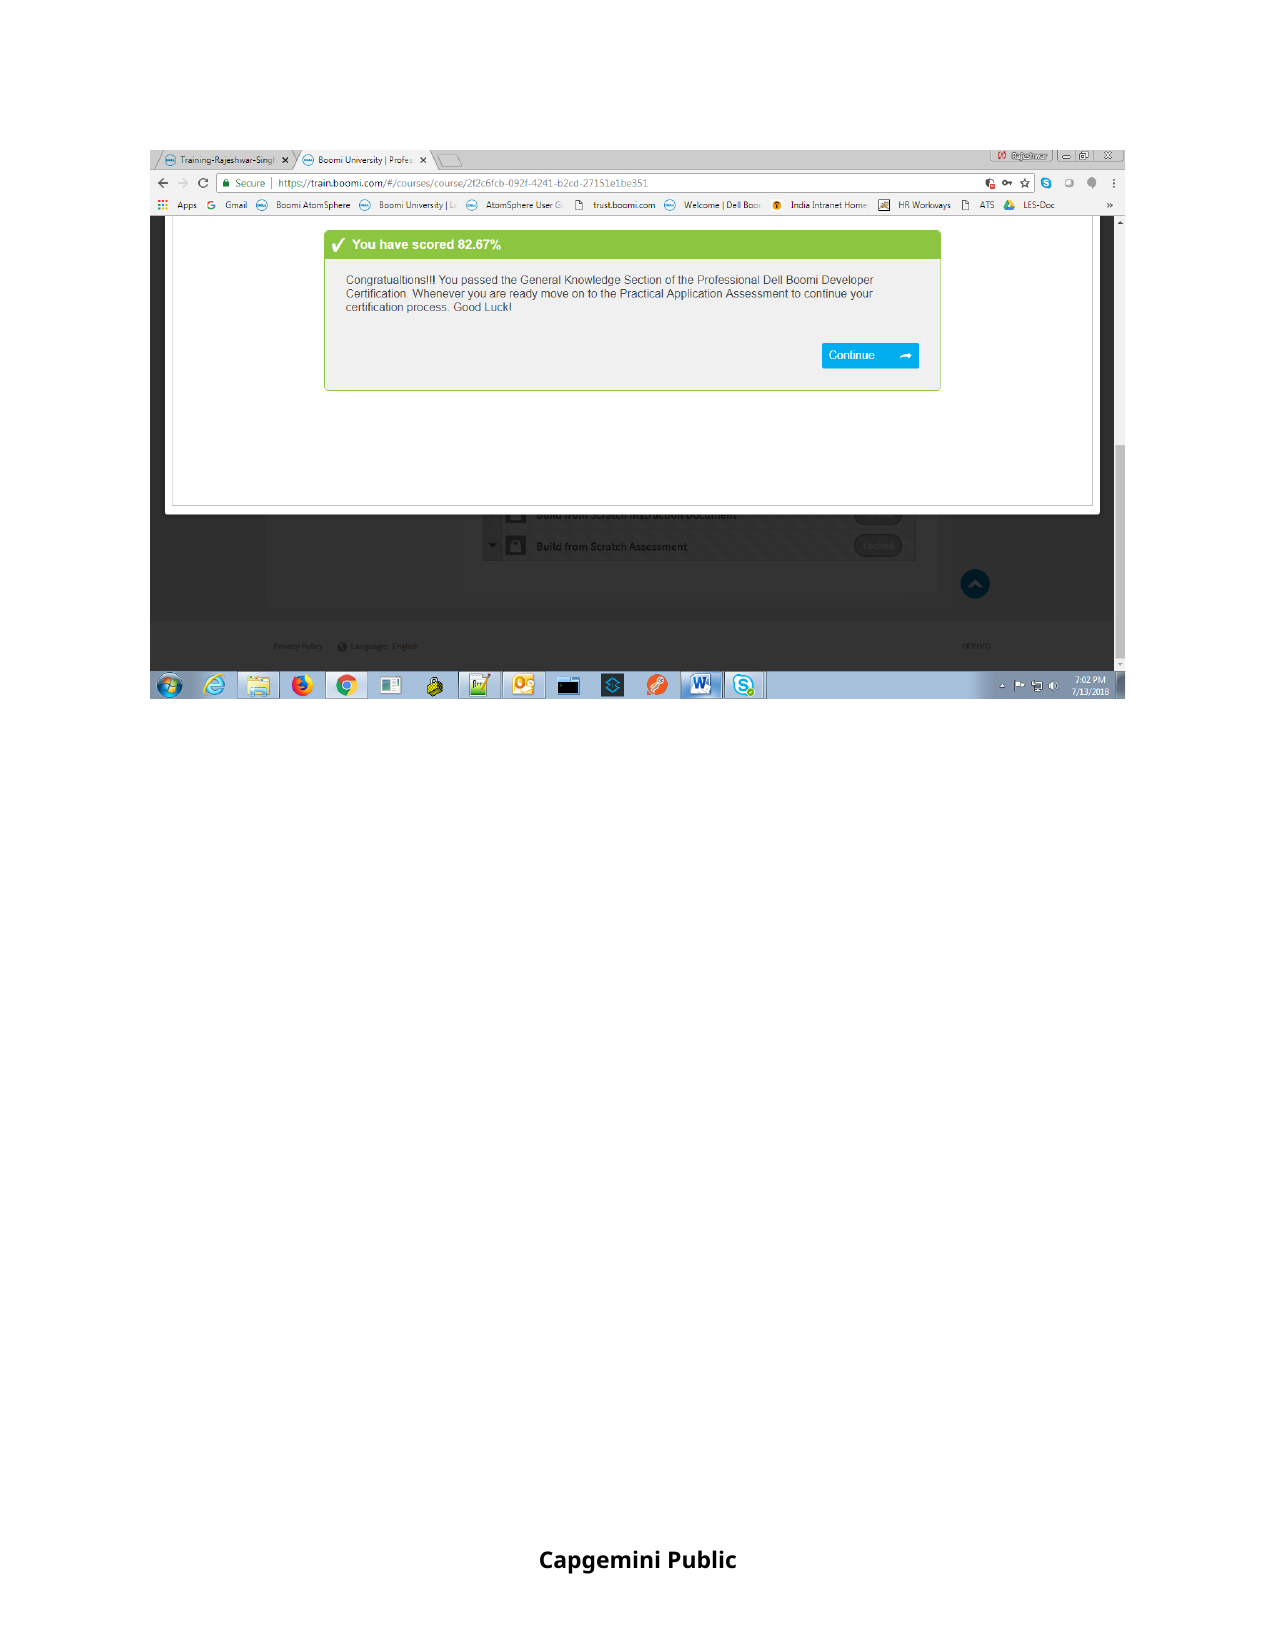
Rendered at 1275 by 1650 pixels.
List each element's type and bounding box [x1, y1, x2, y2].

picture [150, 150, 1125, 699]
